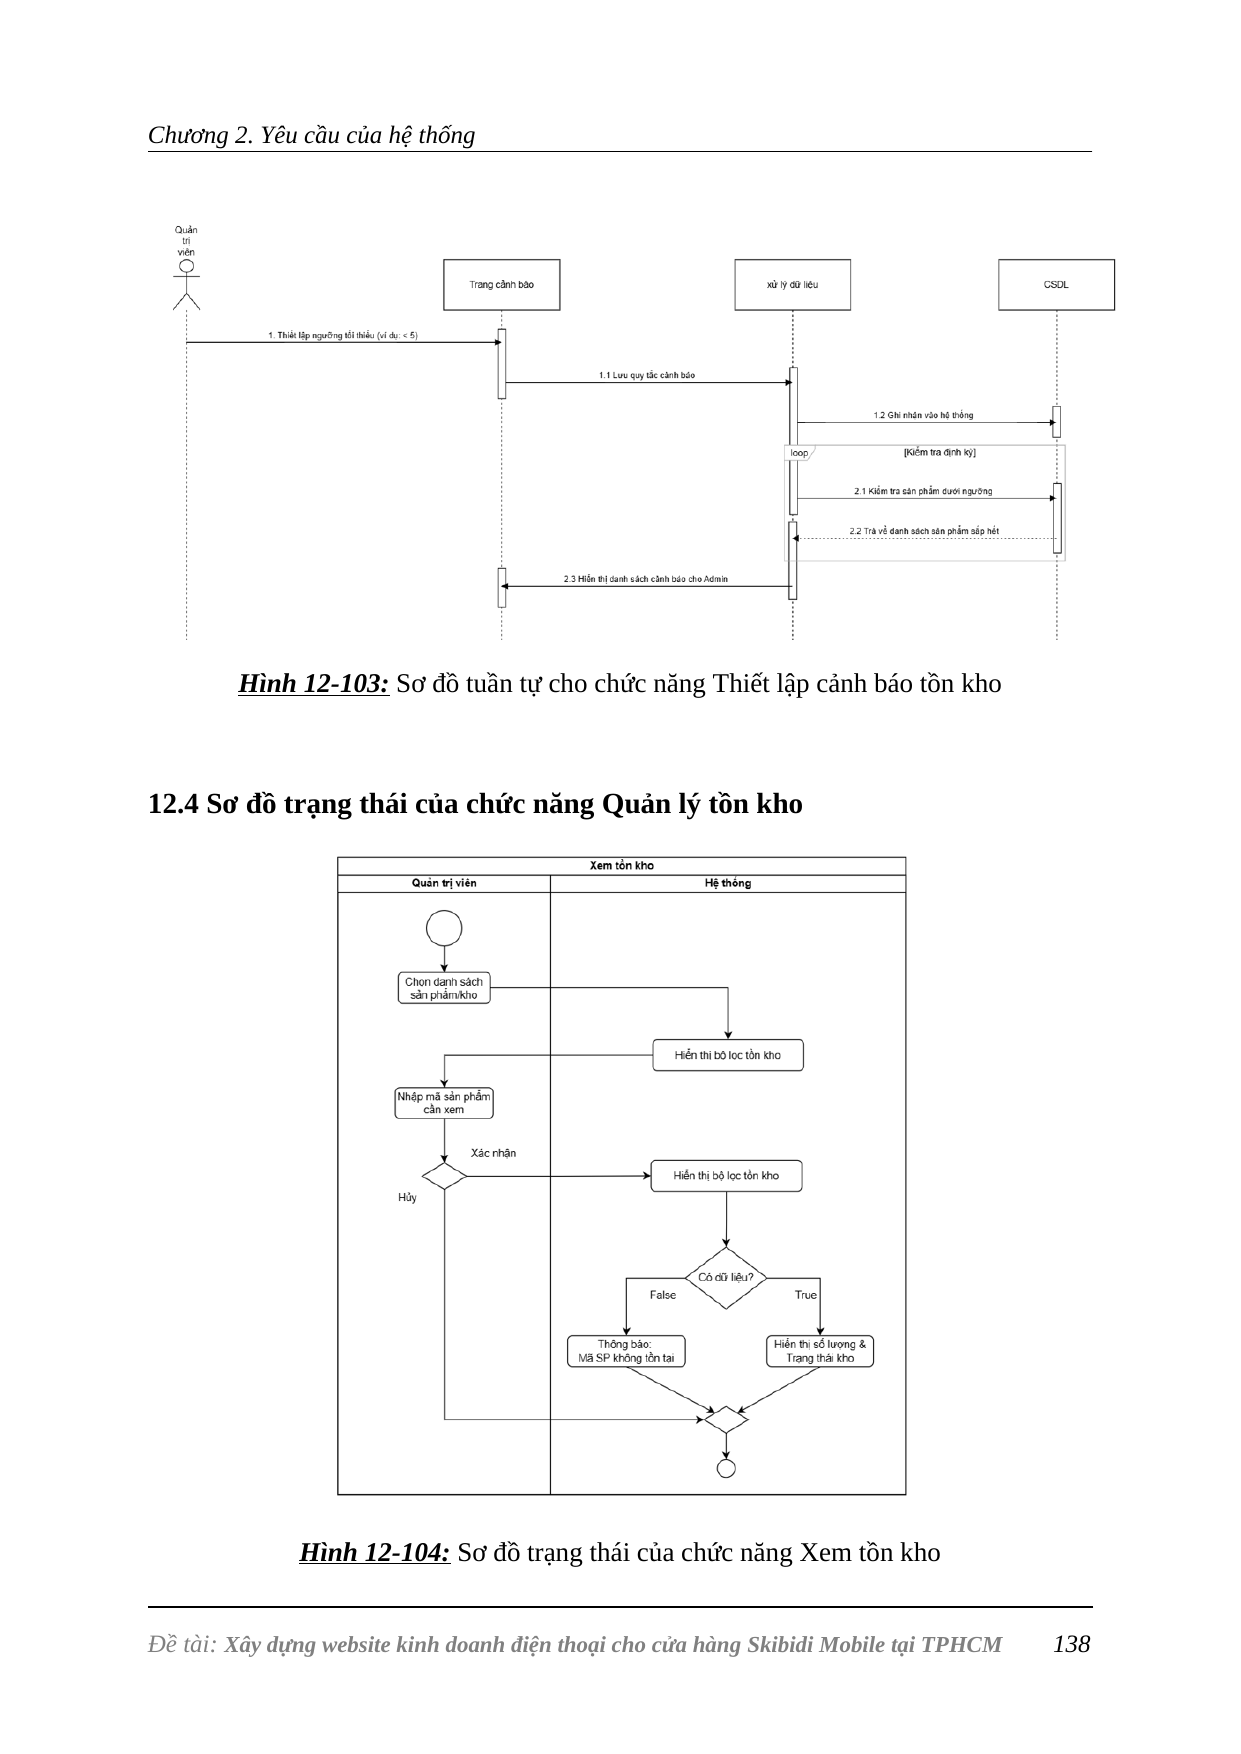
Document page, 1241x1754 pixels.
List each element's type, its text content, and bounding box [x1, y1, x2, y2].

subtitle Sơ đồ trạng thái của chức năng Quản lý tồn kho [148, 777, 1092, 823]
picture [147, 206, 1123, 640]
picture [326, 847, 914, 1508]
